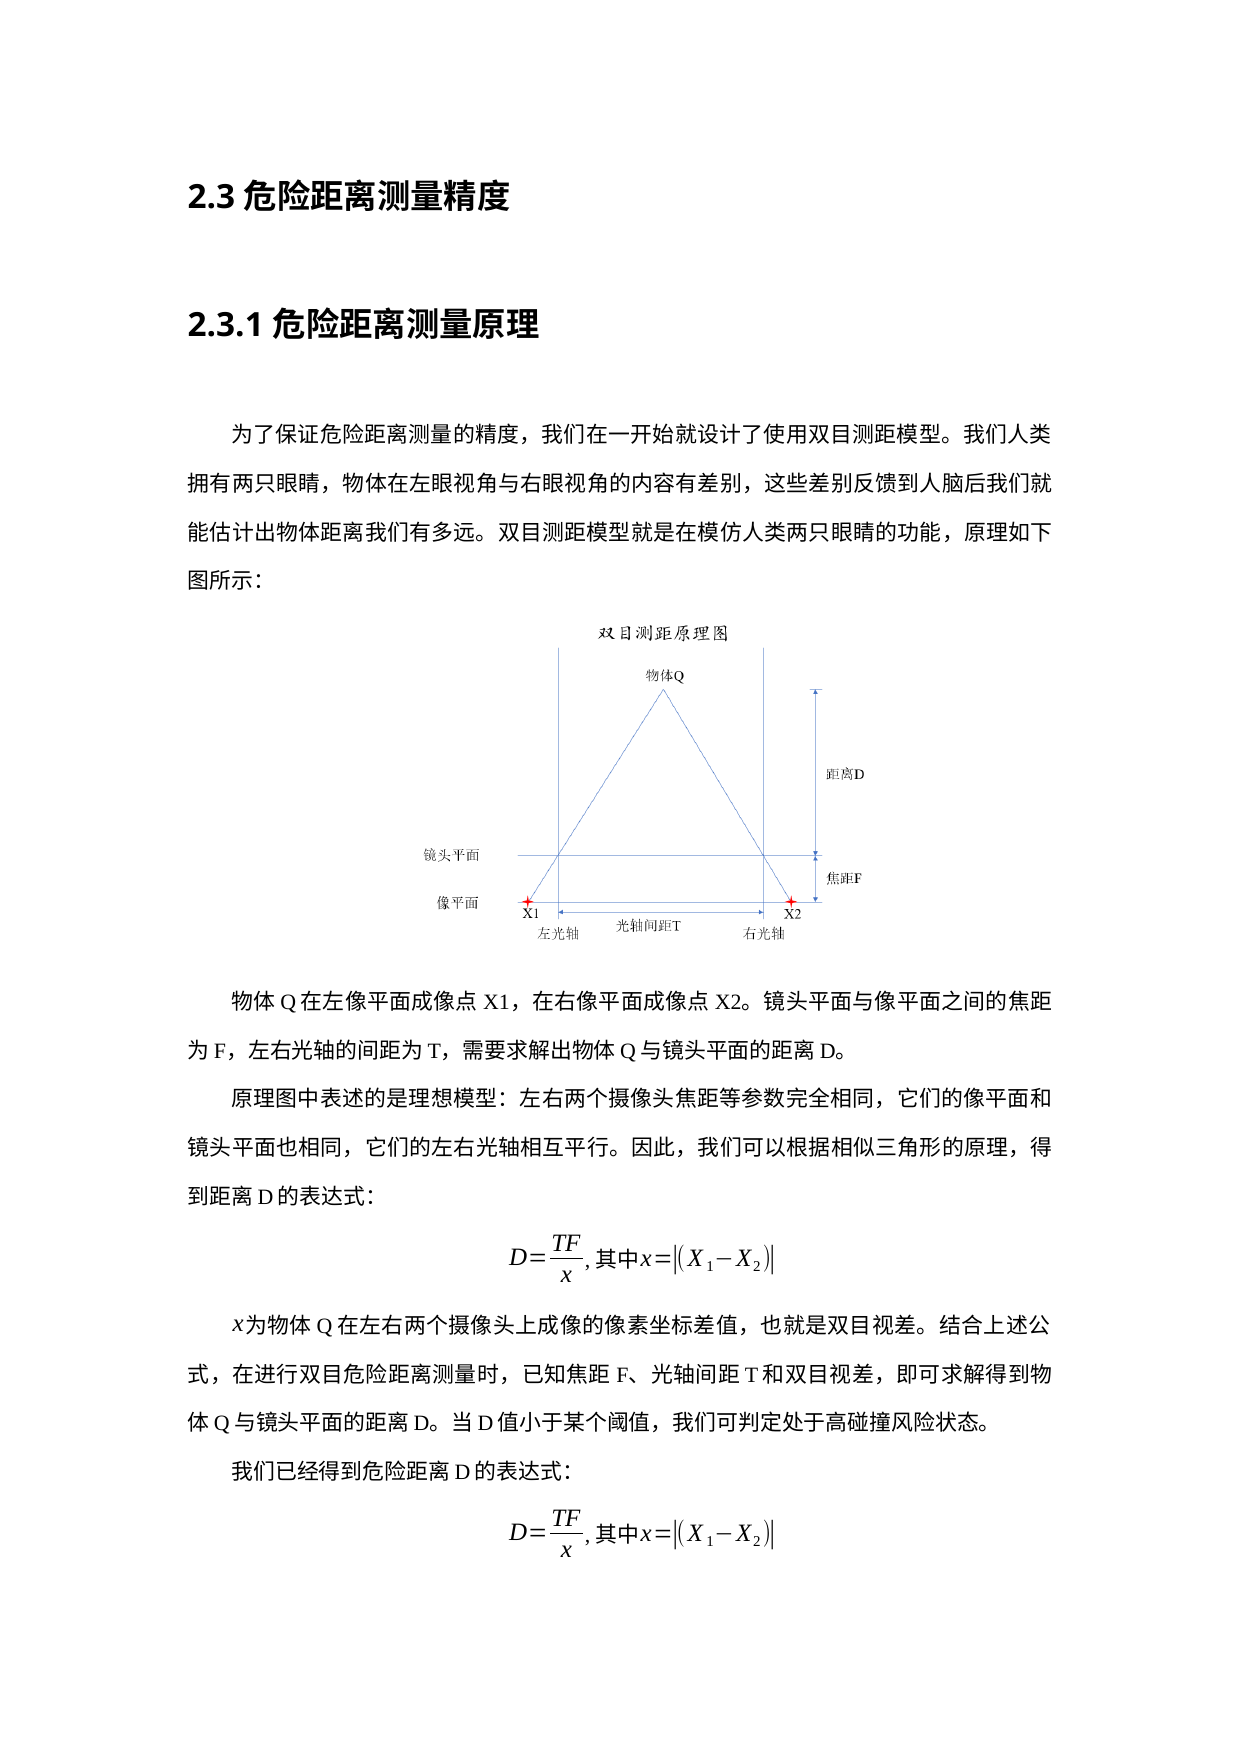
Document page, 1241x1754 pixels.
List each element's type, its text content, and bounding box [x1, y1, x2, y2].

text 物体Q在左像平面成像点X1，在右像平面成像点X2。镜头平面与像平面之间的焦距为F，左右光轴的间距为T，需要求解出物体Q与镜头平面的距离D。 [187, 984, 1053, 1065]
text 我们已经得到危险距离D的表达式： [187, 1453, 1053, 1486]
subtitle 2.3 危险距离测量精度 [187, 162, 1053, 227]
text 为物体Q在左右两个摄像头上成像的像素坐标差值，也就是双目视差。结合上述公式，在进行双目危险距离测量时，已知焦距F、光轴间距T和双目视差，即可求解得到物体Q与镜头平面的距离D。当D值小于某个阈值，我们可判定处于高碰撞风险状态。 [187, 1307, 1053, 1437]
picture [405, 611, 879, 951]
text , 其中 [187, 1227, 1053, 1292]
text 为了保证危险距离测量的精度，我们在一开始就设计了使用双目测距模型。我们人类拥有两只眼睛，物体在左眼视角与右眼视角的内容有差别，这些差别反馈到人脑后我们就能估计出物体距离我们有多远。双目测距模型就是在模仿人类两只眼睛的功能，原理如下图所示： [187, 417, 1053, 596]
text 原理图中表述的是理想模型：左右两个摄像头焦距等参数完全相同，它们的像平面和镜头平面也相同，它们的左右光轴相互平行。因此，我们可以根据相似三角形的原理，得到距离D的表达式： [187, 1081, 1053, 1211]
subtitle 2.3.1 危险距离测量原理 [187, 289, 1053, 354]
text , 其中 [187, 1502, 1053, 1567]
